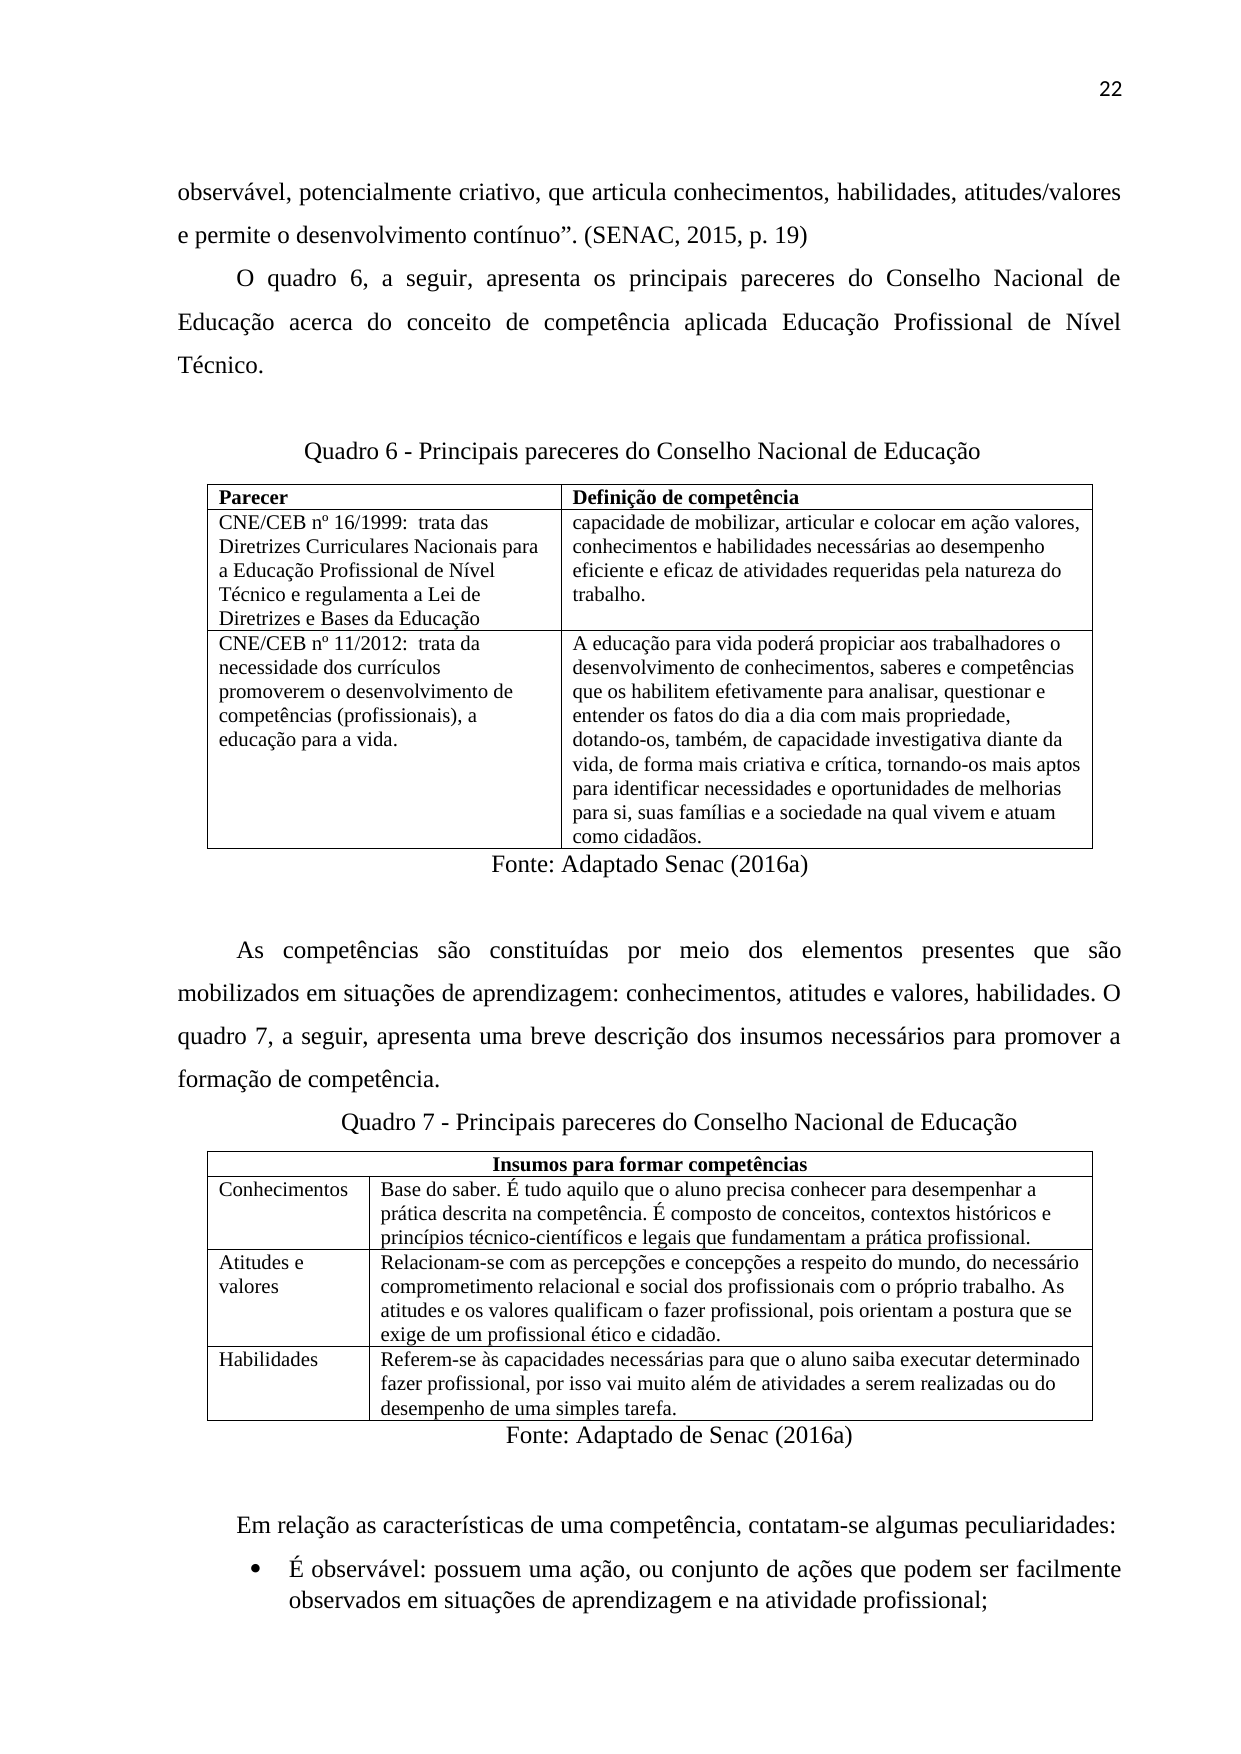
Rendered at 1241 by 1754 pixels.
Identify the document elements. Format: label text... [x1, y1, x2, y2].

text Em relação as características de uma competência, contatam-se algumas peculiaridades: [177, 1511, 1122, 1539]
text O quadro 6, a seguir, apresenta os principais pareceres do Conselho Nacional de Educação acerca do conceito de competência aplicada Educação Profissional de Nível Técnico. [177, 263, 1122, 378]
table_cell Base do saber. É tudo aquilo que o aluno precisa conhecer para desempenhar a prática descrita na competência. É composto de conceitos, contextos históricos e princípios técnico-científicos e legais que fundamentam a prática profissional. [370, 1177, 1092, 1249]
text Quadro 7 - Principais pareceres do Conselho Nacional de Educação [177, 1107, 1122, 1136]
table_header Parecer [208, 485, 561, 509]
text Fonte: Adaptado de Senac (2016a) [177, 1421, 1122, 1449]
text As competências são constituídas por meio dos elementos presentes que são mobilizados em situações de aprendizagem: conhecimentos, atitudes e valores, habilidades. O quadro 7, a seguir, apresenta uma breve descrição dos insumos necessários para promover a formação de competência. [177, 935, 1122, 1093]
table_header Definição de competência [562, 485, 1092, 509]
table_cell CNE/CEB nº 11/2012: trata da necessidade dos currículos promoverem o desenvolvimento de competências (profissionais), a educação para a vida. [208, 631, 561, 848]
list Quadro 6 - Principais pareceres do Conselho Nacional de Educação [162, 436, 1122, 465]
table_cell A educação para vida poderá propiciar aos trabalhadores o desenvolvimento de conhecimentos, saberes e competências que os habilitem efetivamente para analisar, questionar e entender os fatos do dia a dia com mais propriedade, dotando-os, também, de capacidade investigativa diante da vida, de forma mais criativa e crítica, tornando-os mais aptos para identificar necessidades e oportunidades de melhorias para si, suas famílias e a sociedade na qual vivem e atuam como cidadãos. [562, 631, 1092, 848]
table_cell Atitudes e valores [208, 1250, 369, 1346]
list É observável: possuem uma ação, ou conjunto de ações que podem ser facilmente observados em situações de aprendizagem e na atividade profissional; [251, 1554, 1122, 1613]
table_cell Relacionam-se com as percepções e concepções a respeito do mundo, do necessário comprometimento relacional e social dos profissionais com o próprio trabalho. As atitudes e os valores qualificam o fazer profissional, pois orientam a postura que se exige de um profissional ético e cidadão. [370, 1250, 1092, 1346]
table_cell CNE/CEB nº 16/1999: trata das Diretrizes Curriculares Nacionais para a Educação Profissional de Nível Técnico e regulamenta a Lei de Diretrizes e Bases da Educação [208, 510, 561, 630]
table_cell Conhecimentos [208, 1177, 369, 1249]
table_header Insumos para formar competências [208, 1152, 1092, 1176]
table_cell Habilidades [208, 1347, 369, 1419]
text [177, 177, 1122, 249]
table_cell capacidade de mobilizar, articular e colocar em ação valores, conhecimentos e habilidades necessárias ao desempenho eficiente e eficaz de atividades requeridas pela natureza do trabalho. [562, 510, 1092, 630]
table_cell Referem-se às capacidades necessárias para que o aluno saiba executar determinado fazer profissional, por isso vai muito além de atividades a serem realizadas ou do desempenho de uma simples tarefa. [370, 1347, 1092, 1419]
text Fonte: Adaptado Senac (2016a) [177, 849, 1122, 877]
